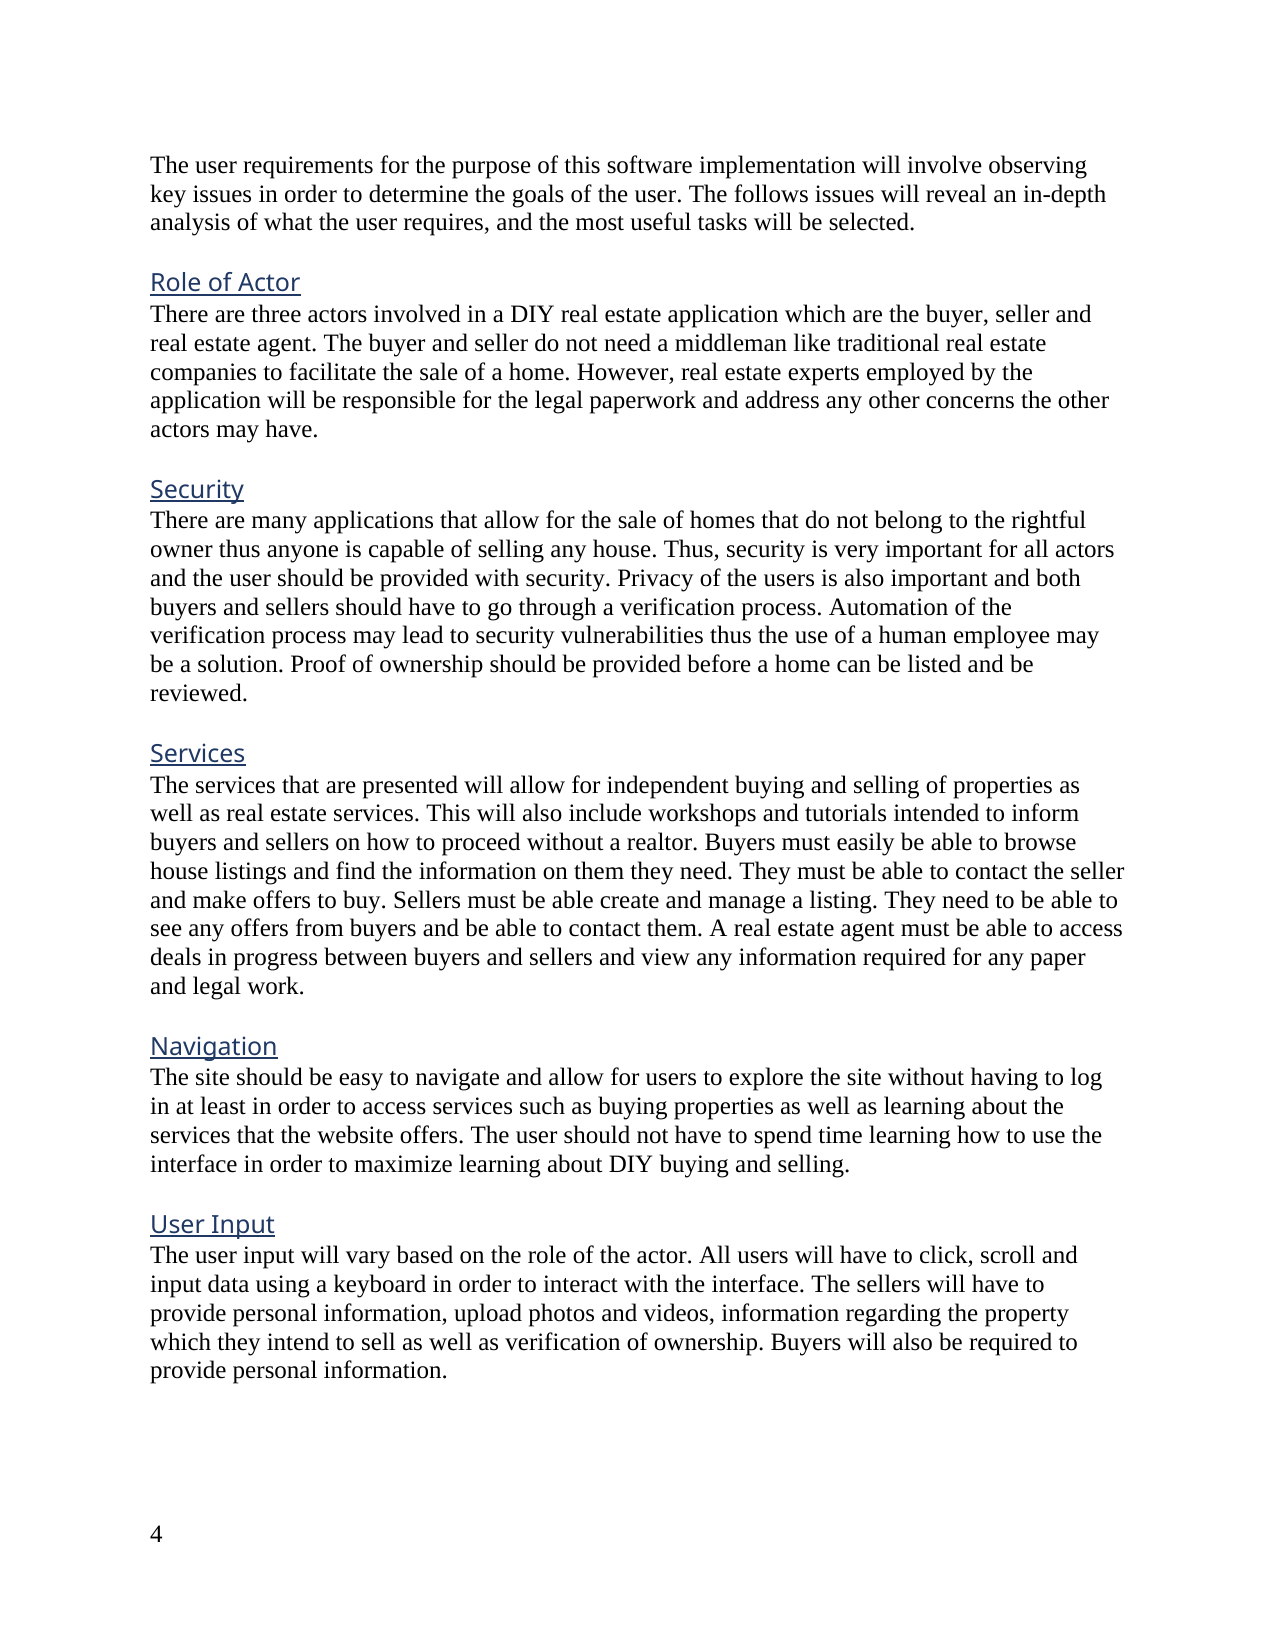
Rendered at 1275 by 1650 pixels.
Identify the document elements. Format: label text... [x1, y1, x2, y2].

text The services that are presented will allow for independent buying and selling of properties as well as real estate services. This will also include workshops and tutorials intended to inform buyers and sellers on how to proceed without a realtor. Buyers must easily be able to browse house listings and find the information on them they need. They must be able to contact the seller and make offers to buy. Sellers must be able create and manage a listing. They need to be able to see any offers from buyers and be able to contact them. A real estate agent must be able to access deals in progress between buyers and sellers and view any information required for any paper and legal work. [150, 770, 1125, 1000]
text Security [150, 472, 1125, 506]
text There are many applications that allow for the sale of homes that do not belong to the rightful owner thus anyone is capable of selling any house. Thus, security is very important for all actors and the user should be provided with security. Privacy of the users is also important and both buyers and sellers should have to go through a verification process. Automation of the verification process may lead to security vulnerabilities thus the use of a human employee may be a solution. Proof of ownership should be provided before a home can be listed and be reviewed. [150, 506, 1125, 707]
text Role of Actor [150, 265, 1125, 299]
text Navigation [150, 1028, 1125, 1062]
text There are three actors involved in a DIY real estate application which are the buyer, seller and real estate agent. The buyer and seller do not need a middleman like traditional real estate companies to facilitate the sale of a home. However, real estate experts employed by the application will be responsible for the legal paperwork and address any other concerns the other actors may have. [150, 299, 1125, 443]
text The user input will vary based on the role of the actor. All users will have to click, scroll and input data using a keyboard in order to interact with the interface. The sellers will have to provide personal information, upload photos and videos, information regarding the property which they intend to sell as well as verification of ownership. Buyers will also be required to provide personal information. [150, 1240, 1125, 1384]
text Services [150, 736, 1125, 770]
text The user requirements for the purpose of this software implementation will involve observing key issues in order to determine the goals of the user. The follows issues will reveal an in-depth analysis of what the user requires, and the most useful tasks will be selected. [150, 150, 1125, 236]
text User Input [150, 1206, 1125, 1240]
text The site should be easy to navigate and allow for users to explore the site without having to log in at least in order to access services such as buying properties as well as learning about the services that the website offers. The user should not have to spend time learning how to use the interface in order to maximize learning about DIY buying and selling. [150, 1062, 1125, 1177]
